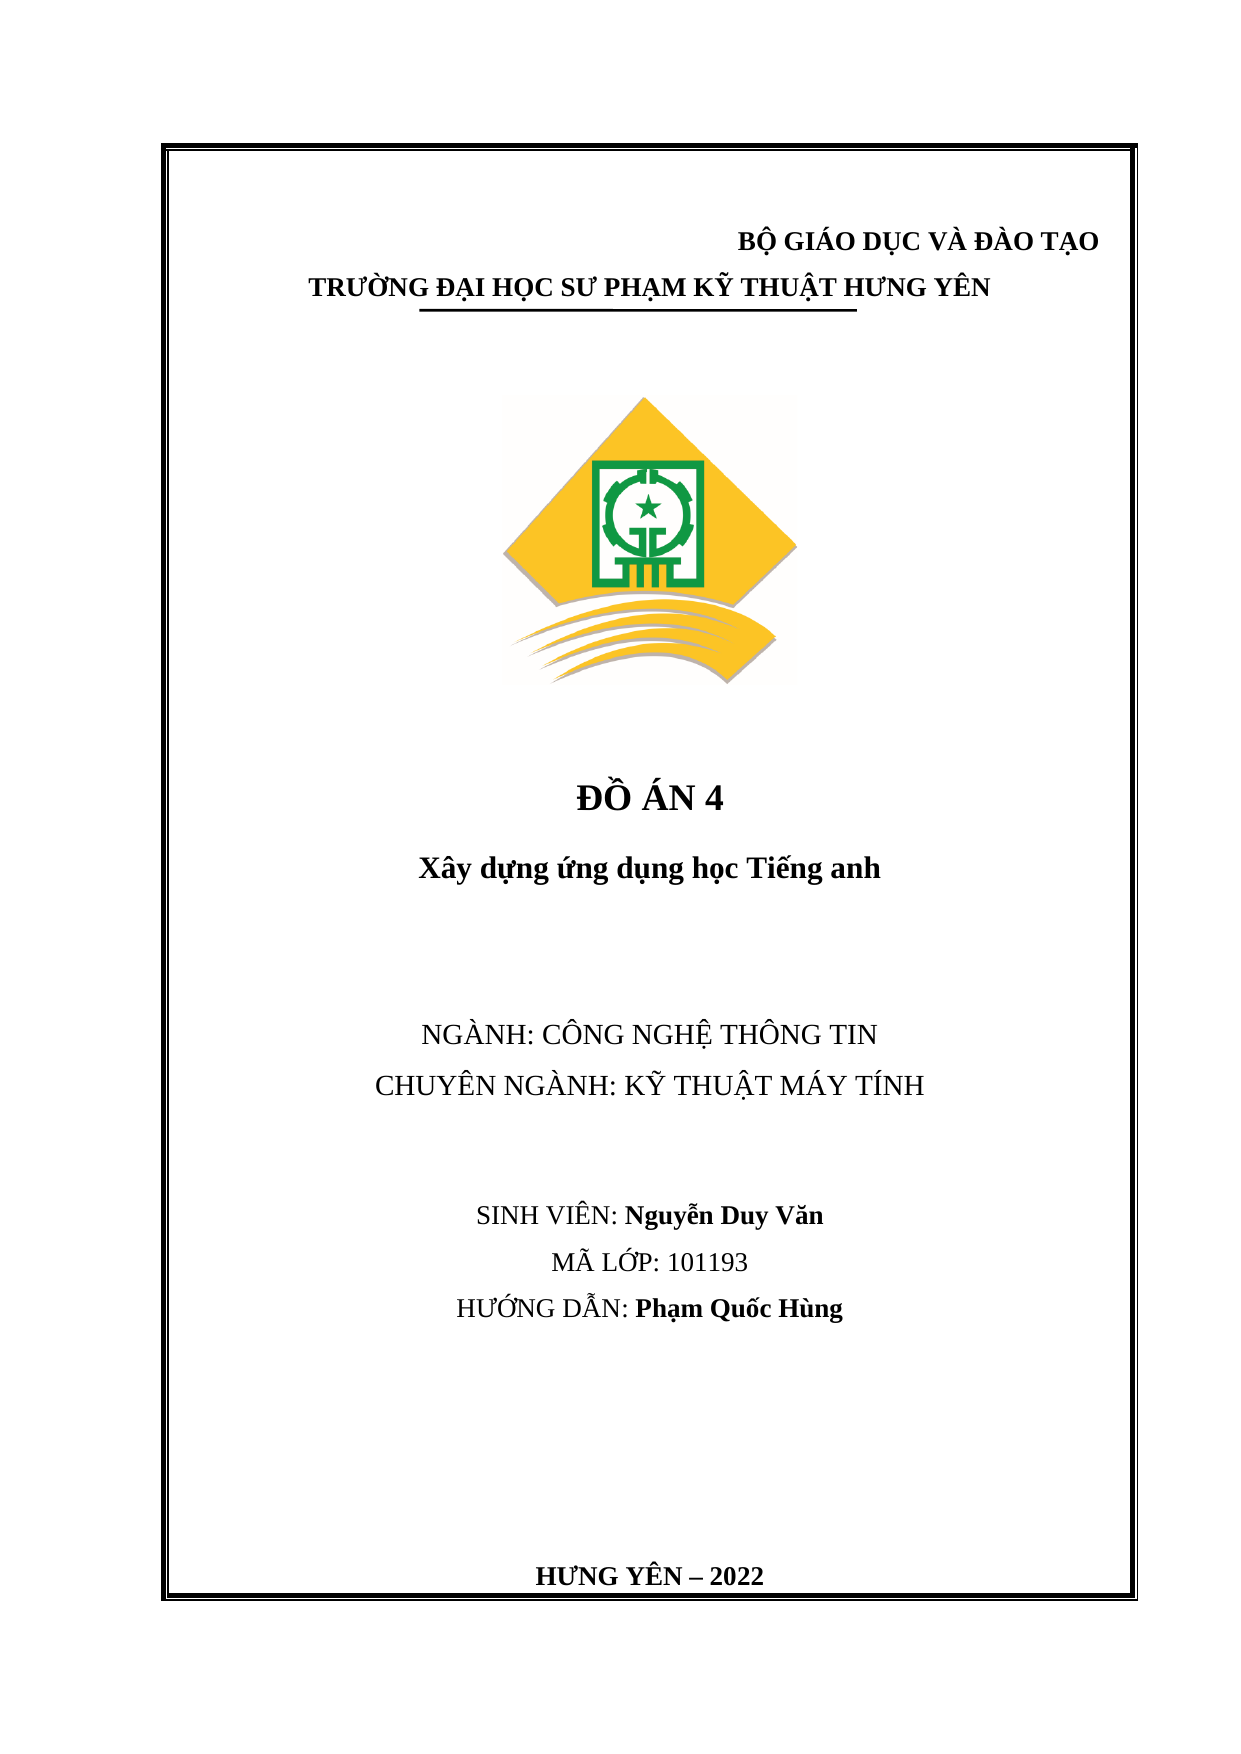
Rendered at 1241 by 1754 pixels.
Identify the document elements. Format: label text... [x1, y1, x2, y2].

text TRƯỜNG ĐẠI HỌC SƯ PHẠM KỸ THUẬT HƯNG YÊN [169, 261, 1130, 302]
picture [502, 395, 798, 685]
text Xây dựng ứng dụng học Tiếng anh [169, 840, 1130, 886]
text SINH VIÊN: Nguyễn Duy Văn [169, 1189, 1130, 1230]
text NGÀNH: CÔNG NGHỆ THÔNG TIN [169, 1008, 1130, 1051]
text CHUYÊN NGÀNH: KỸ THUẬT MÁY TÍNH [169, 1058, 1130, 1101]
text ĐỒ ÁN 4 [169, 765, 1130, 818]
text HƯNG YÊN – 2022 [169, 1550, 1130, 1593]
text BỘ GIÁO DỤC VÀ ĐÀO TẠO [169, 215, 1130, 256]
text HƯỚNG DẪN: Phạm Quốc Hùng [169, 1282, 1130, 1323]
text MÃ LỚP: 101193 [169, 1236, 1130, 1277]
